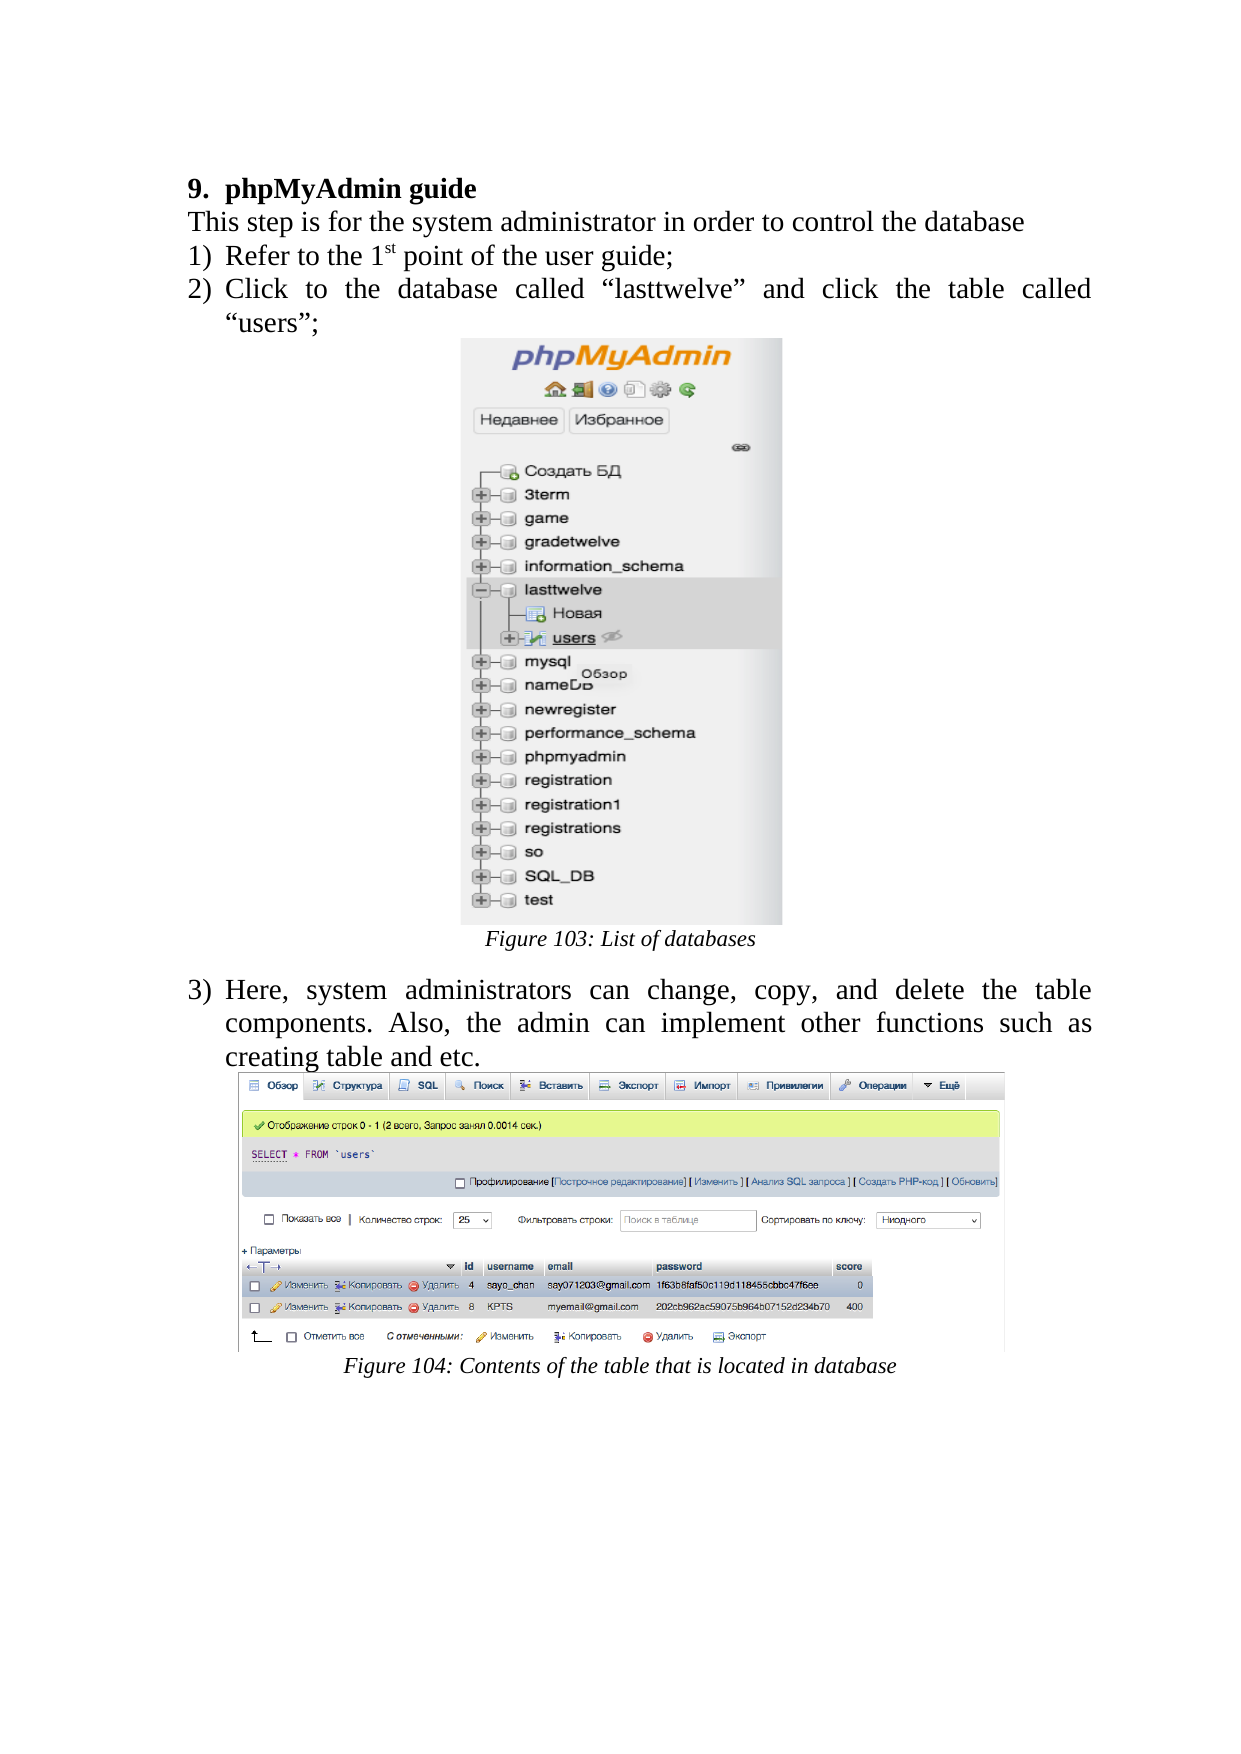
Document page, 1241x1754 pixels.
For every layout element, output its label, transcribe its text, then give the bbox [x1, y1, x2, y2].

text Figure 103: List of databases [150, 925, 1093, 951]
text This step is for the system administrator in order to control the database [187, 204, 1093, 238]
text Figure 104: Contents of the table that is located in database [150, 1352, 1093, 1378]
list Here, system administrators can change, copy, and delete the table components. Also, the admin can implement other functions such as creating table and etc. [187, 972, 1093, 1073]
subtitle phpMyAdmin guide [187, 171, 1093, 204]
picture [238, 1072, 1005, 1352]
list Click to the database called “lasttwelve” and click the table called “users”; [187, 271, 1093, 338]
list Refer to the 1st point of the user guide; [187, 238, 1093, 271]
picture [460, 338, 783, 925]
